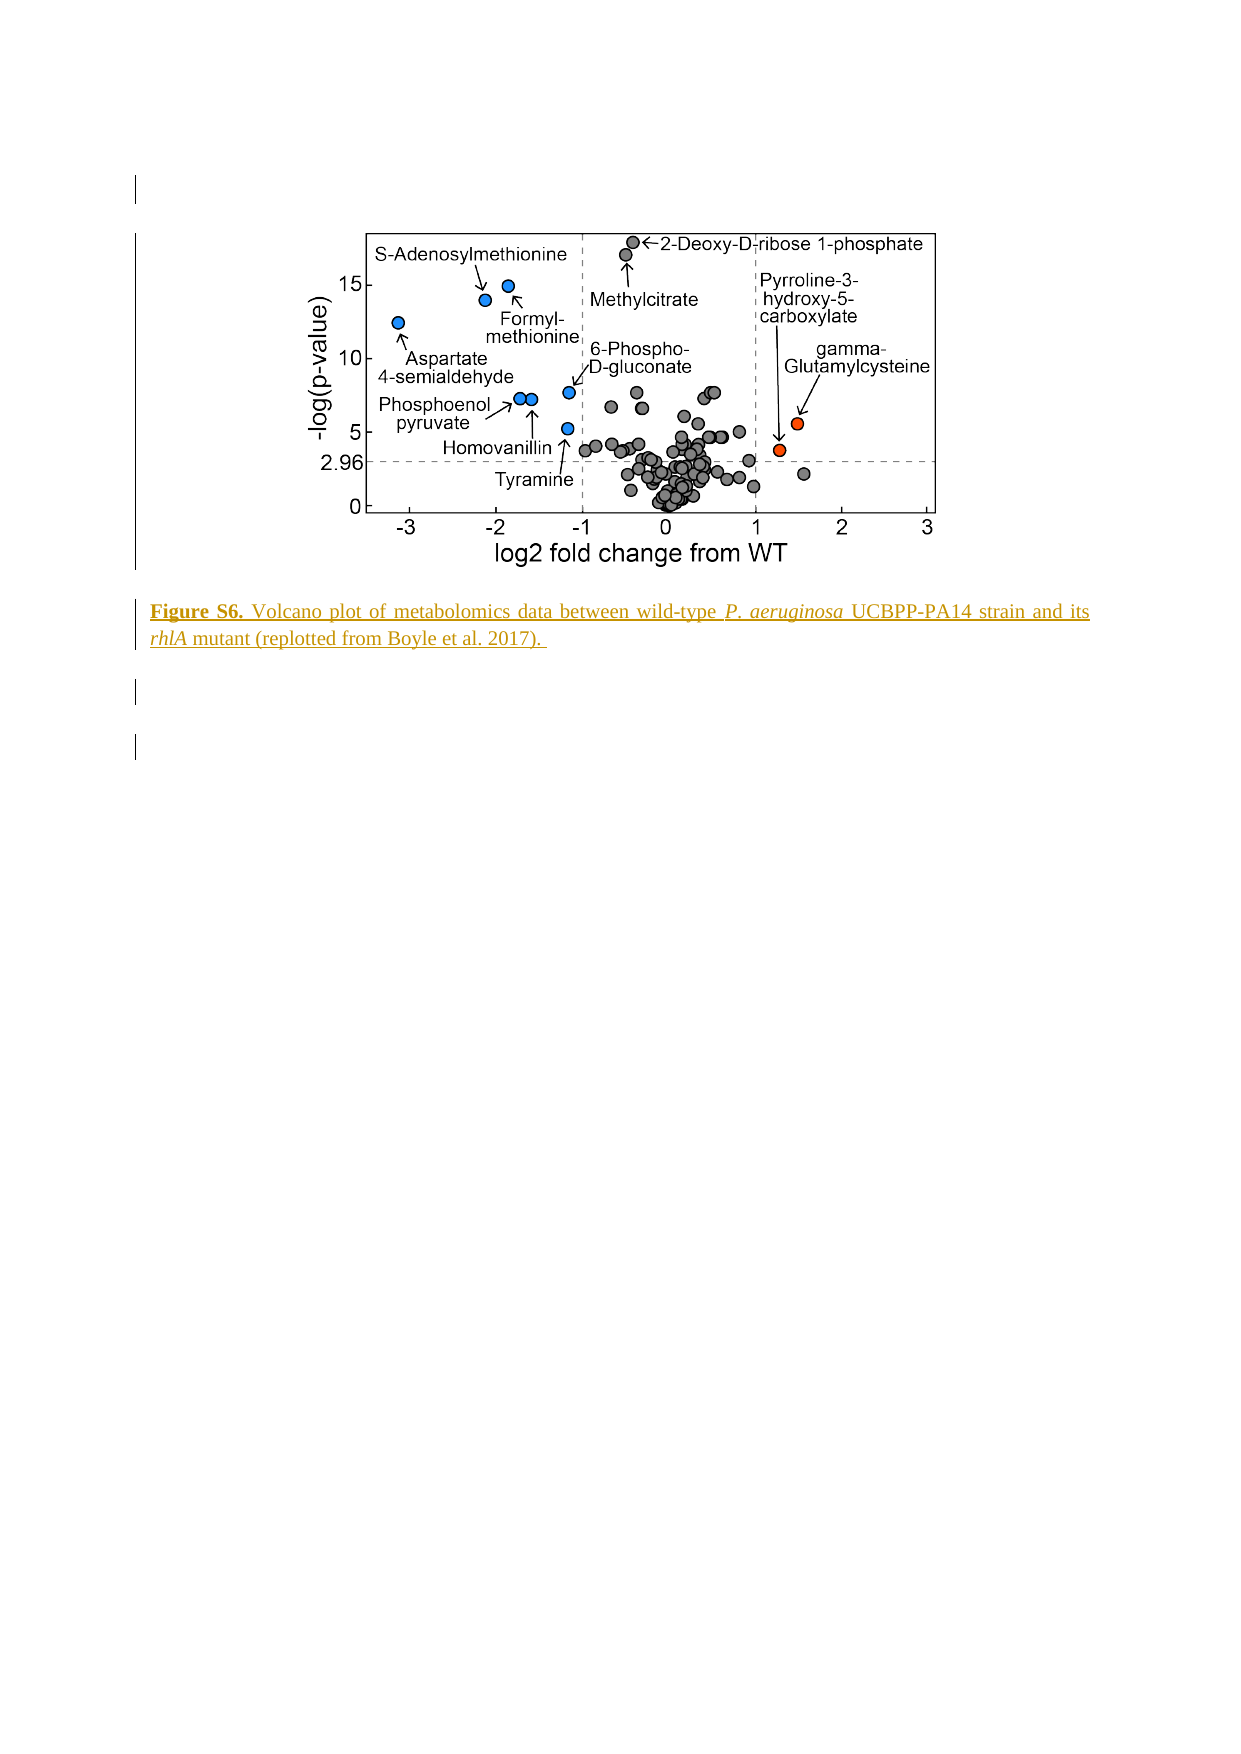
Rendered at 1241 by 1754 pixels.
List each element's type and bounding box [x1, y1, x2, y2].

picture [304, 233, 936, 570]
